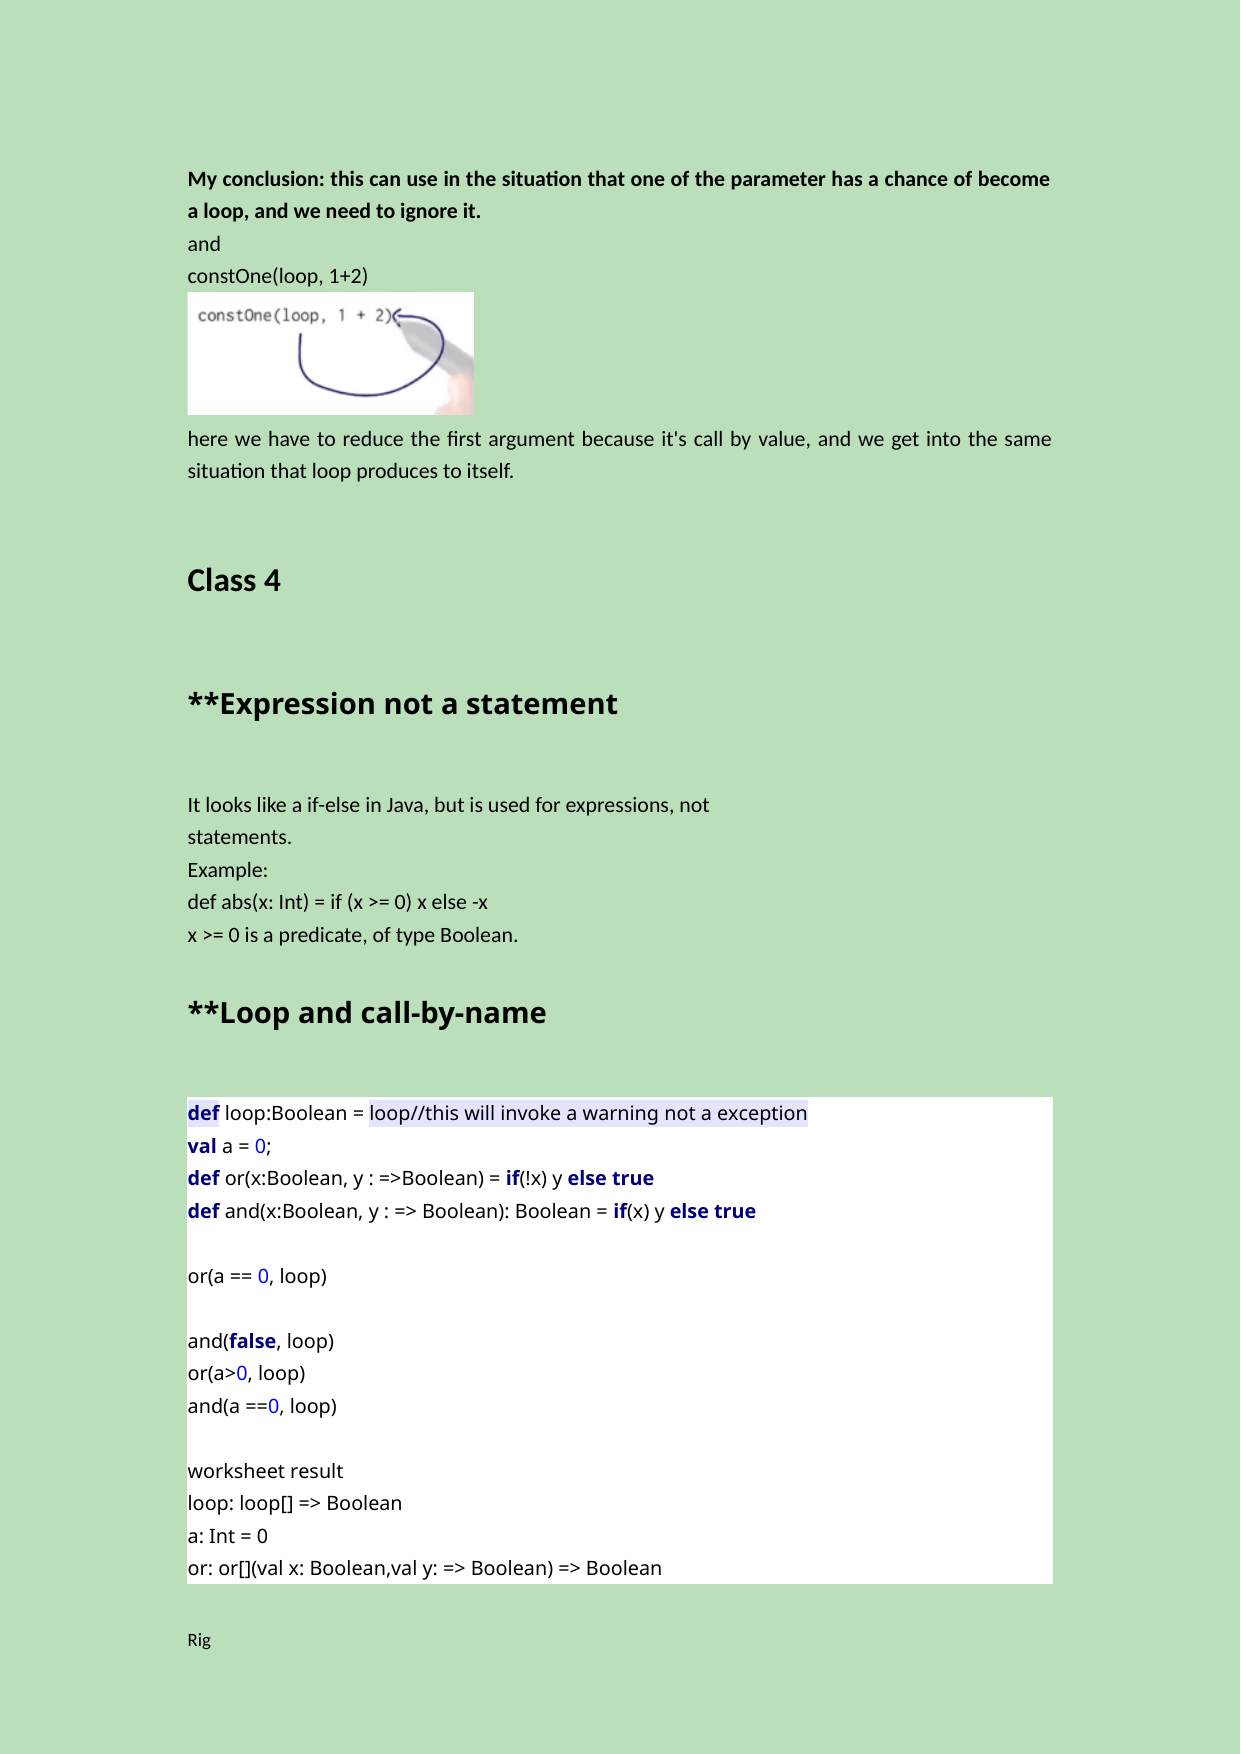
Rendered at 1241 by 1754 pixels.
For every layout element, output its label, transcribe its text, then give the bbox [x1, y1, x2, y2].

text and [187, 227, 1053, 259]
text loop: loop[] => Boolean [187, 1487, 1053, 1519]
text It looks like a if-else in Java, but is used for expressions, not [187, 788, 1053, 820]
picture [187, 292, 474, 415]
text My conclusion: this can use in the situation that one of the parameter has a chance of become a loop, and we need to ignore it. [187, 162, 1053, 227]
text x >= 0 is a predicate, of type Boolean. [187, 918, 1053, 950]
text constOne(loop, 1+2) [187, 259, 1053, 292]
subtitle **Expression not a statement [187, 670, 1053, 735]
text Example: [187, 853, 1053, 885]
subtitle Class 4 [187, 547, 1053, 612]
text or: or[](val x: Boolean,val y: => Boolean) => Boolean [187, 1552, 1053, 1584]
text a: Int = 0 [187, 1519, 1053, 1552]
text worksheet result [187, 1454, 1053, 1487]
text def loop:Boolean = loop//this will invoke a warning not a exception val a = 0; def or(x:Boolean, y : =>Boolean) = if(!x) y else true def and(x:Boolean, y : => Boolean): Boolean = if(x) y else true or(a == 0, loop) and(false, loop) or(a>0, loop) and(a ==0, loop) [187, 1097, 1053, 1422]
text here we have to reduce the first argument because it's call by value, and we get into the same situation that loop produces to itself. [187, 422, 1053, 487]
text statements. [187, 820, 1053, 853]
text def abs(x: Int) = if (x >= 0) x else -x [187, 885, 1053, 918]
subtitle **Loop and call-by-name [187, 979, 1053, 1044]
